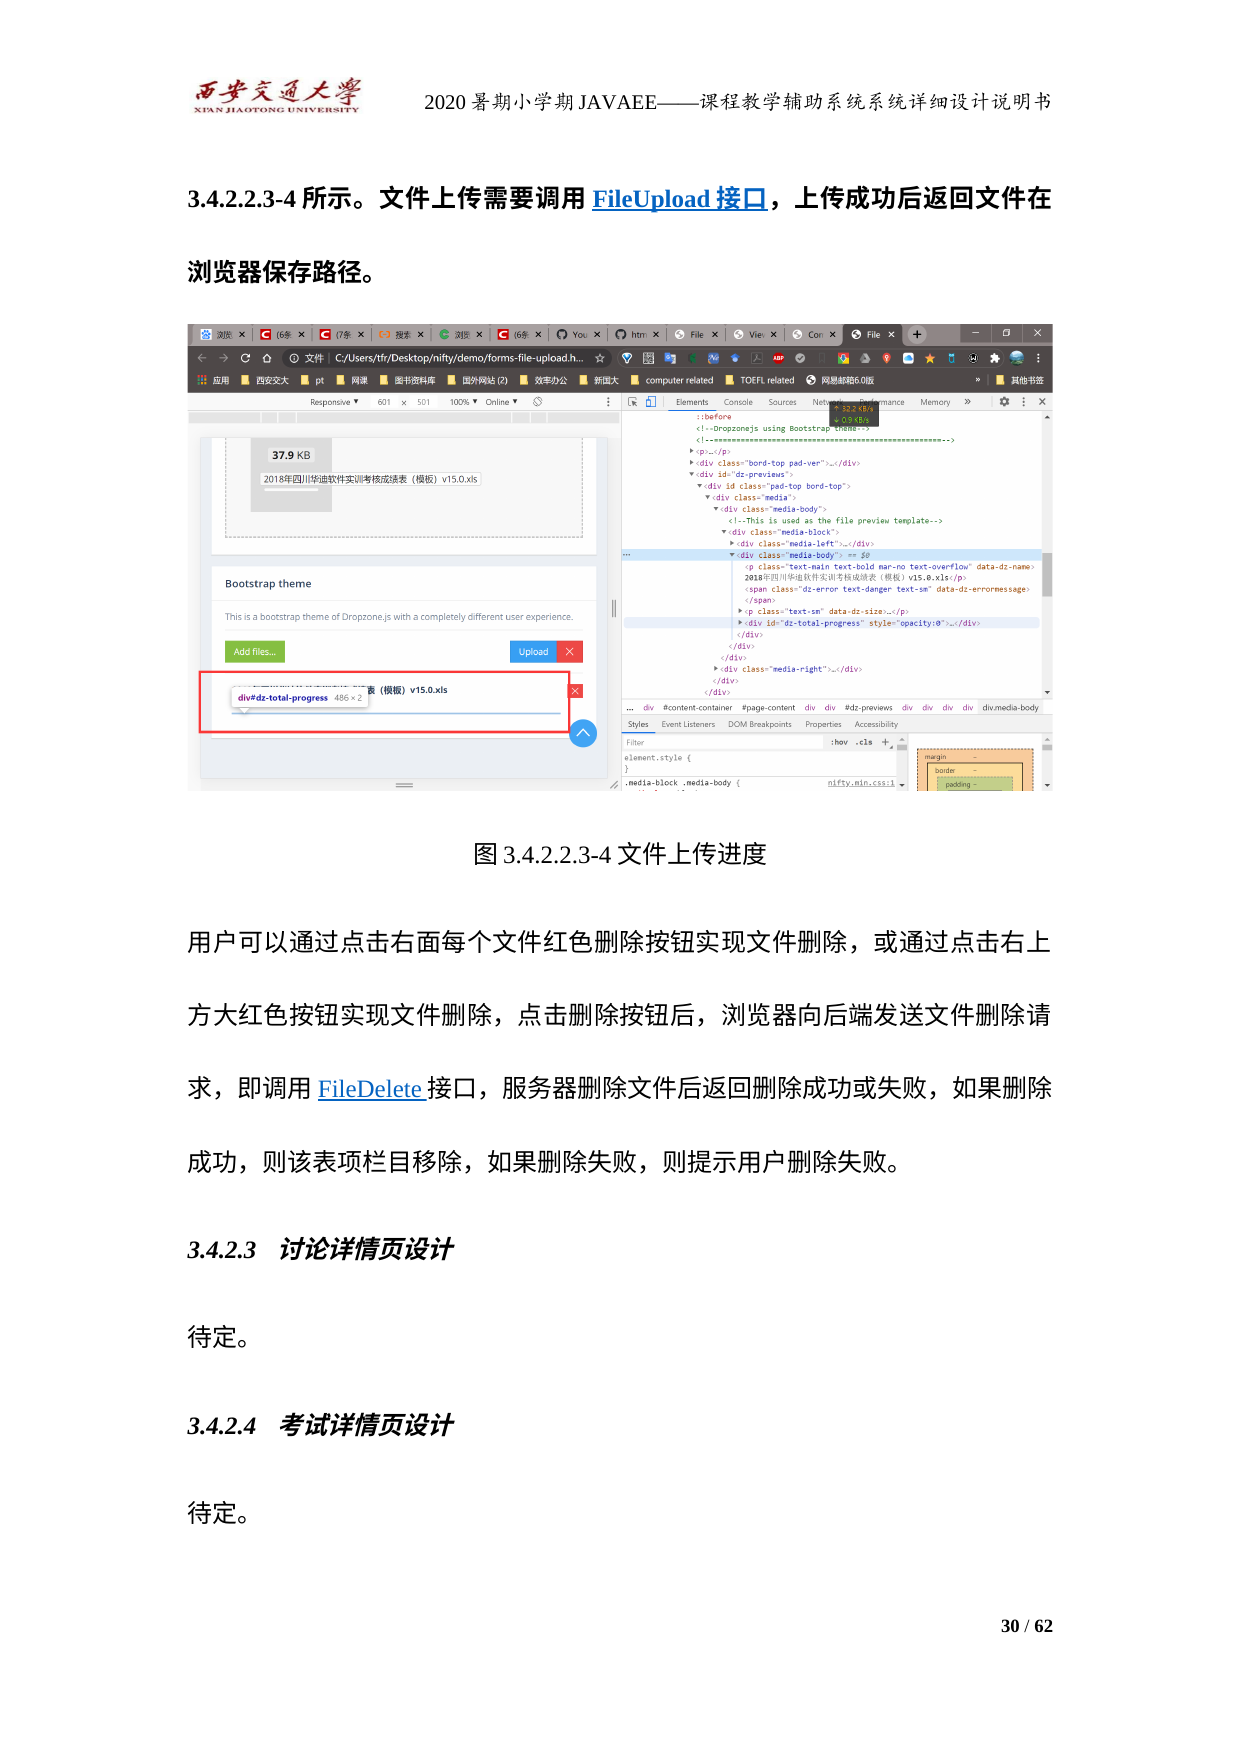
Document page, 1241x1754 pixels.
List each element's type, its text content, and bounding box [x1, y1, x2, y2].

text 待定。 [187, 1302, 1053, 1370]
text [187, 163, 1053, 304]
subtitle 考试详情页设计 [187, 1389, 1053, 1457]
picture [189, 77, 364, 114]
subtitle 讨论详情页设计 [187, 1214, 1053, 1282]
text 图3.4.2.2.3-4 文件上传进度 [187, 819, 1053, 887]
text 用户可以通过点击右面每个文件红色删除按钮实现文件删除，或通过点击右上方大红色按钮实现文件删除，点击删除按钮后，浏览器向后端发送文件删除请求，即调用FileDelete接口，服务器删除文件后返回删除成功或失败，如果删除成功，则该表项栏目移除，如果删除失败，则提示用户删除失败。 [187, 906, 1053, 1194]
picture [187, 324, 1053, 791]
text 待定。 [187, 1477, 1053, 1545]
